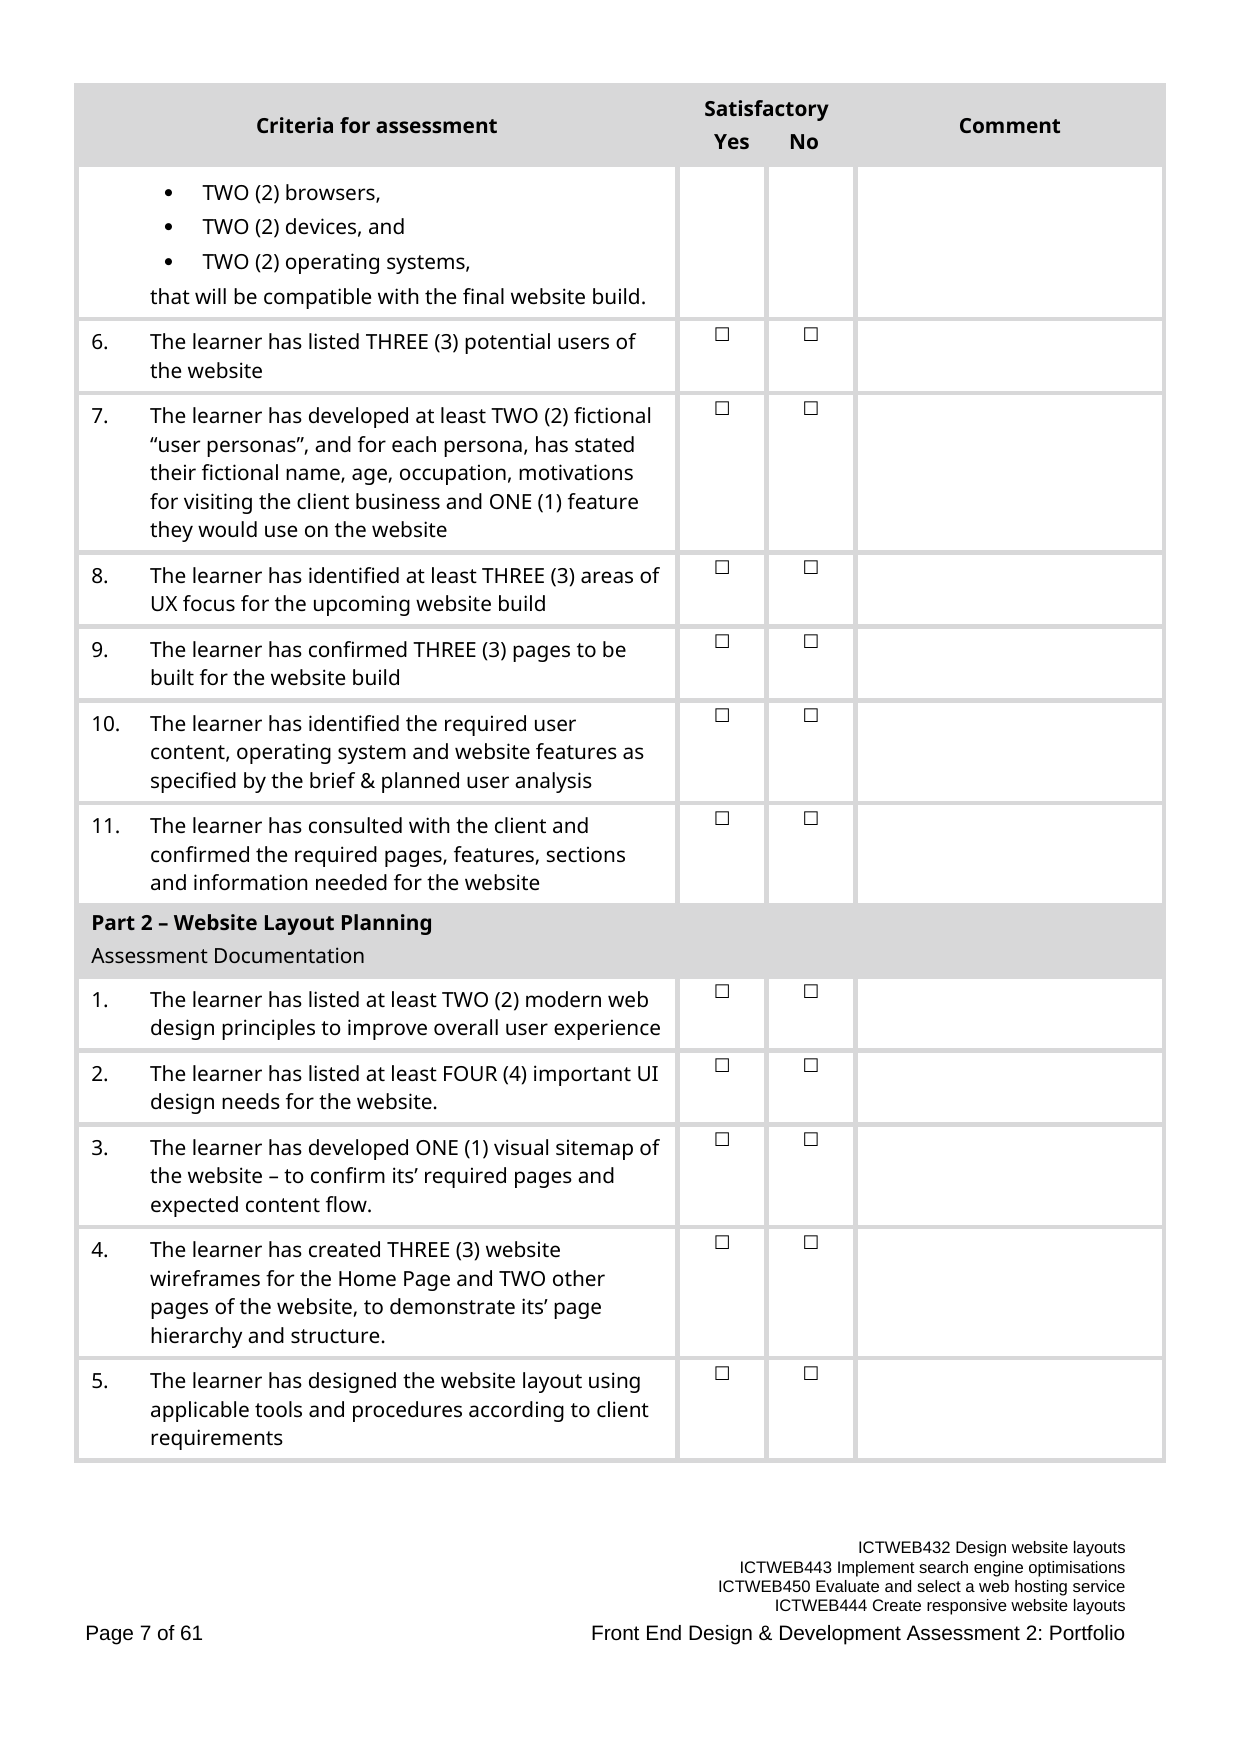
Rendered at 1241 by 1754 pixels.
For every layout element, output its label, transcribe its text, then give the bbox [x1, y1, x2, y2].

table_cell The learner has developed ONE (1) visual sitemap of the website – to confirm its’ required pages and expected content flow. [79, 1127, 675, 1224]
table_cell [769, 805, 853, 903]
table_cell [769, 979, 853, 1048]
table_cell [680, 555, 764, 624]
table_cell [680, 805, 764, 903]
table_cell [858, 1127, 1162, 1224]
table_header Comment [858, 83, 1162, 167]
table_cell [769, 629, 853, 698]
table_cell [680, 1229, 764, 1356]
table_cell [769, 1053, 853, 1122]
table_cell [680, 979, 764, 1048]
table_cell [680, 1360, 764, 1458]
table_cell The learner has identified the required user content, operating system and website features as specified by the brief & planned user analysis [79, 703, 675, 801]
table_cell [858, 629, 1162, 698]
table_cell [858, 979, 1162, 1048]
table_cell [680, 703, 764, 801]
table_cell The learner has consulted with the client and confirmed the required pages, features, sections and information needed for the website [79, 805, 675, 903]
table_cell [769, 555, 853, 624]
table_cell The learner has listed at least TWO (2) modern web design principles to improve overall user experience [79, 979, 675, 1048]
table_cell [858, 703, 1162, 801]
table_cell [858, 1360, 1162, 1458]
table_cell [769, 703, 853, 801]
table_cell [680, 1053, 764, 1122]
table_cell [858, 1053, 1162, 1122]
table_cell The learner has identified at least THREE (3) areas of UX focus for the upcoming website build [79, 555, 675, 624]
table_cell [858, 1229, 1162, 1356]
table_header Satisfactory Yes No [680, 83, 853, 167]
table_cell [769, 395, 853, 550]
table_cell [680, 395, 764, 550]
table_cell [858, 321, 1162, 391]
table_cell The learner has designed the website layout using applicable tools and procedures according to client requirements [79, 1360, 675, 1458]
table_cell [858, 805, 1162, 903]
table_cell [858, 555, 1162, 624]
table_cell [858, 167, 1162, 317]
table_cell The learner has listed at least FOUR (4) important UI design needs for the website. [79, 1053, 675, 1122]
table_cell The learner has developed at least TWO (2) fictional “user personas”, and for each persona, has stated their fictional name, age, occupation, motivations for visiting the client business and ONE (1) feature they would use on the website [79, 395, 675, 550]
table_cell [79, 167, 675, 317]
table_cell [858, 395, 1162, 550]
table_cell The learner has listed THREE (3) potential users of the website [79, 321, 675, 391]
table_cell The learner has created THREE (3) website wireframes for the Home Page and TWO other pages of the website, to demonstrate its’ page hierarchy and structure. [79, 1229, 675, 1356]
table_cell The learner has confirmed THREE (3) pages to be built for the website build [79, 629, 675, 698]
table_cell [769, 321, 853, 391]
table_cell Part 2 – Website Layout Planning Assessment Documentation [79, 908, 1162, 974]
table_cell [769, 167, 853, 317]
table_cell [680, 167, 764, 317]
table_header Criteria for assessment [79, 83, 675, 167]
table_cell [680, 629, 764, 698]
table_cell [769, 1229, 853, 1356]
table_cell [769, 1360, 853, 1458]
table_cell [680, 321, 764, 391]
table_cell [769, 1127, 853, 1224]
table_cell [680, 1127, 764, 1224]
